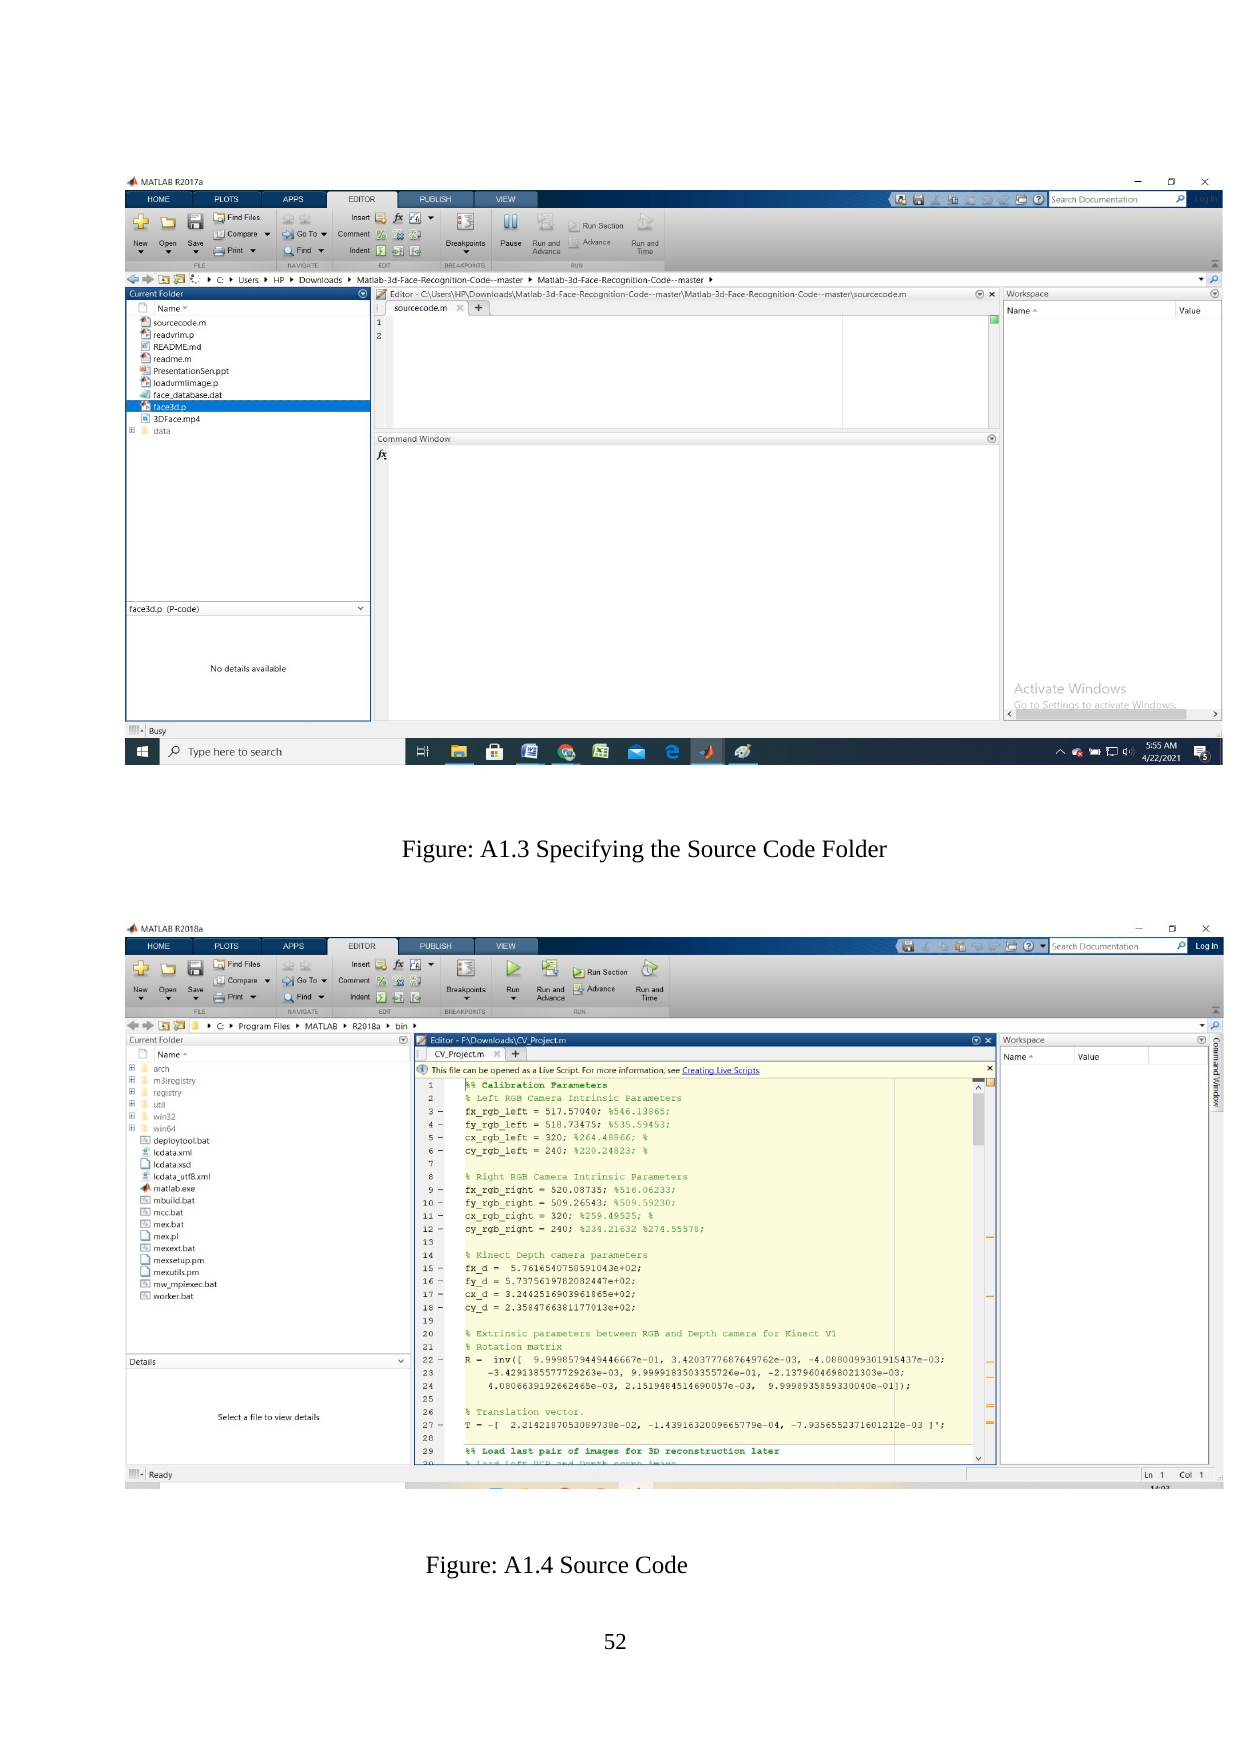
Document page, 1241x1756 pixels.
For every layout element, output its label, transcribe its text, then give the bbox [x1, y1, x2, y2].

text Figure: A1.3 Specifying the Source Code Folder [216, 834, 1072, 863]
picture [125, 176, 1223, 765]
text Figure: A1.4 Source Code [425, 1550, 1240, 1579]
picture [125, 922, 1224, 1489]
